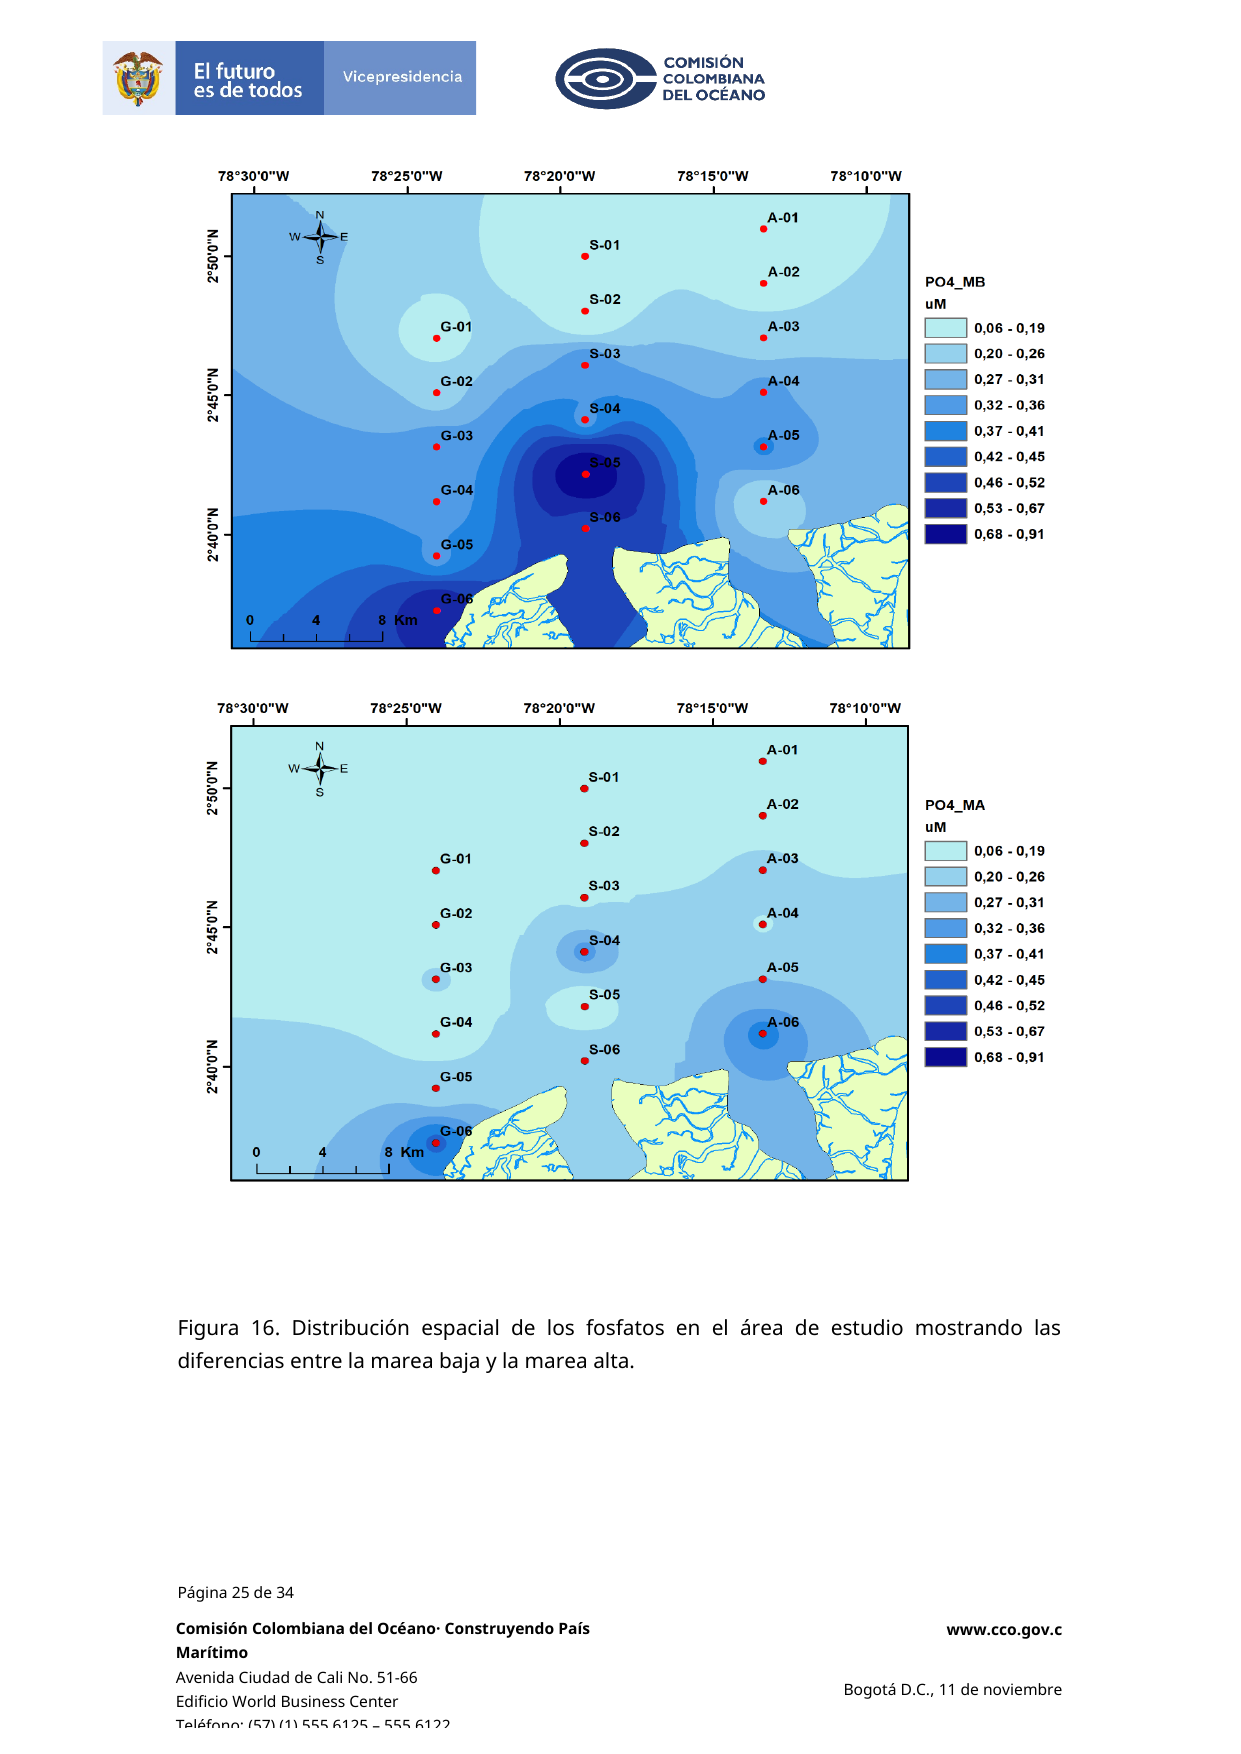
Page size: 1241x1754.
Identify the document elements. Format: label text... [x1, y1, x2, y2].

picture [177, 147, 1064, 1289]
text Figura 16. Distribución espacial de los fosfatos en el área de estudio mostrando las diferencias entre la marea baja y la marea alta. [177, 1313, 1063, 1374]
picture [550, 42, 769, 114]
picture [101, 41, 477, 114]
